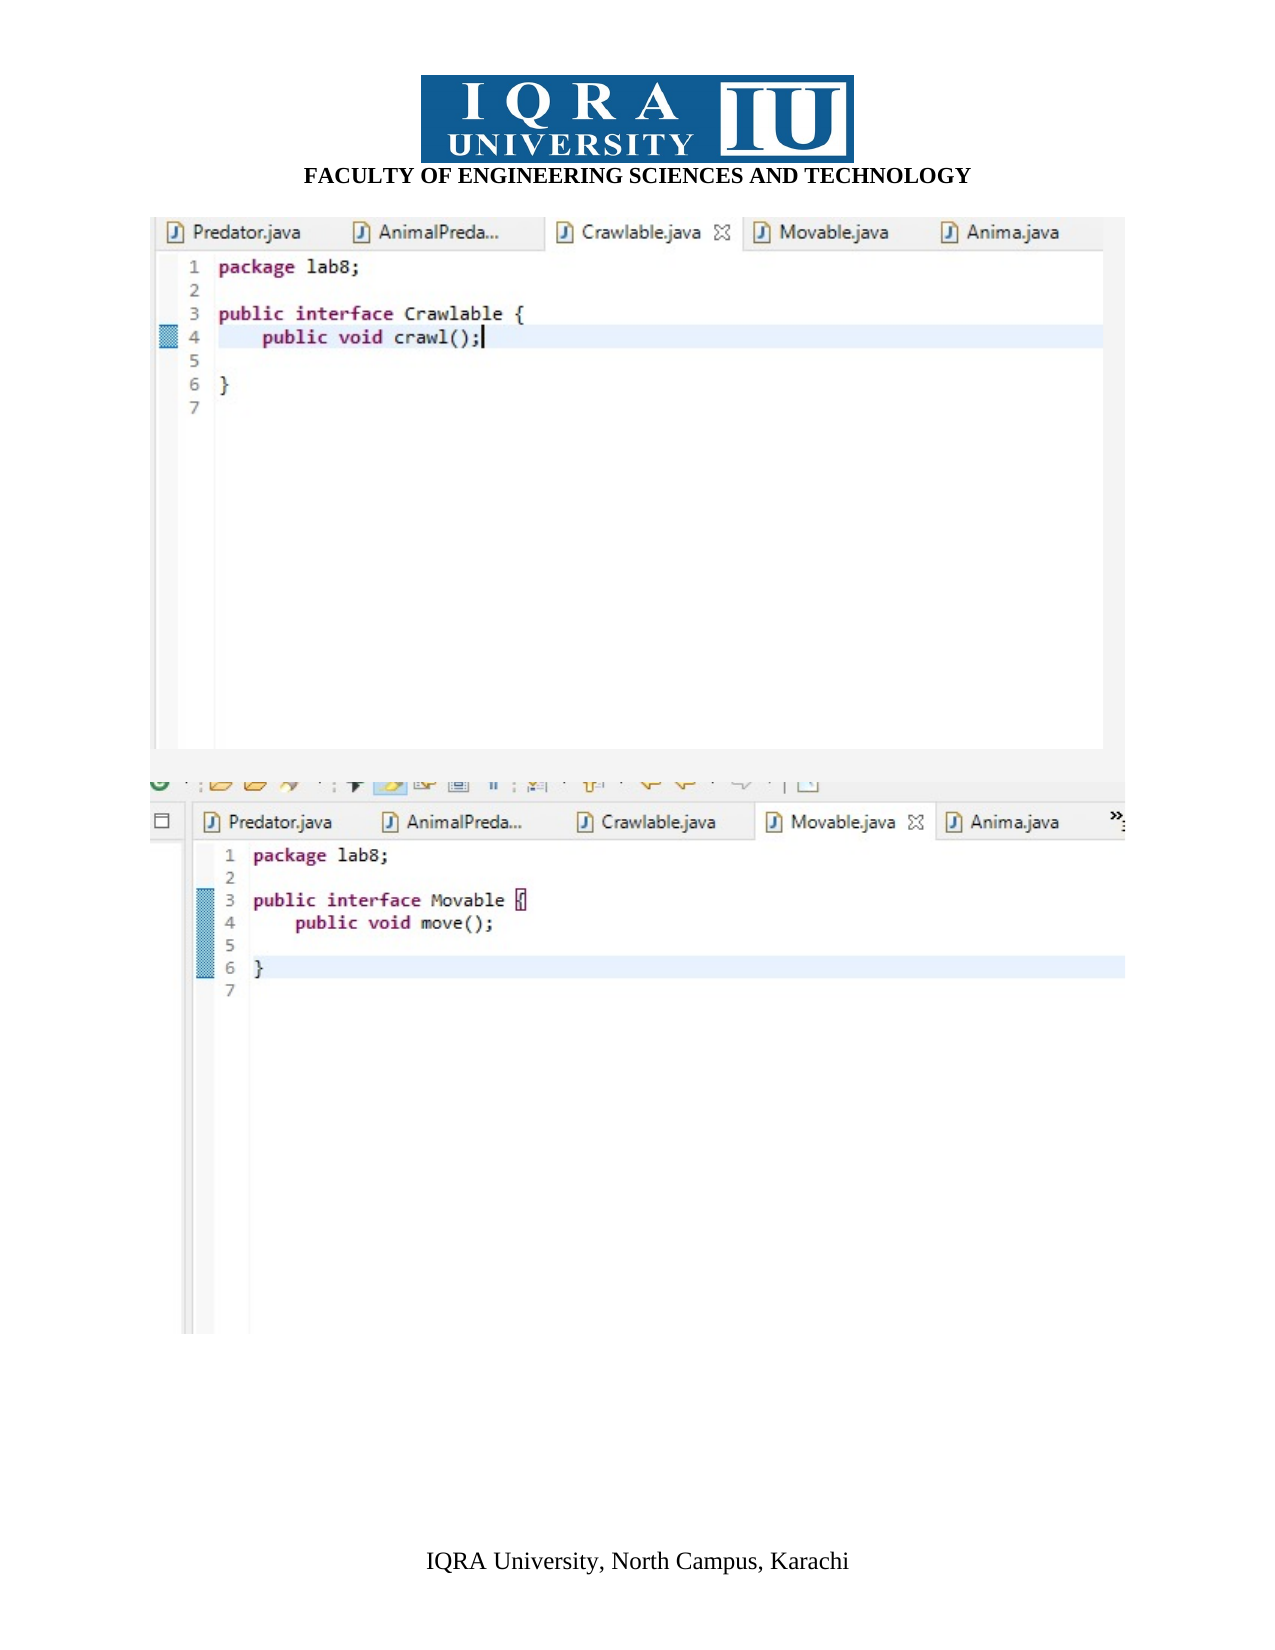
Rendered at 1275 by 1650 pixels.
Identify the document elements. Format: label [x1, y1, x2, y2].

picture [150, 217, 1104, 749]
picture [150, 782, 1125, 1334]
picture [421, 75, 854, 163]
